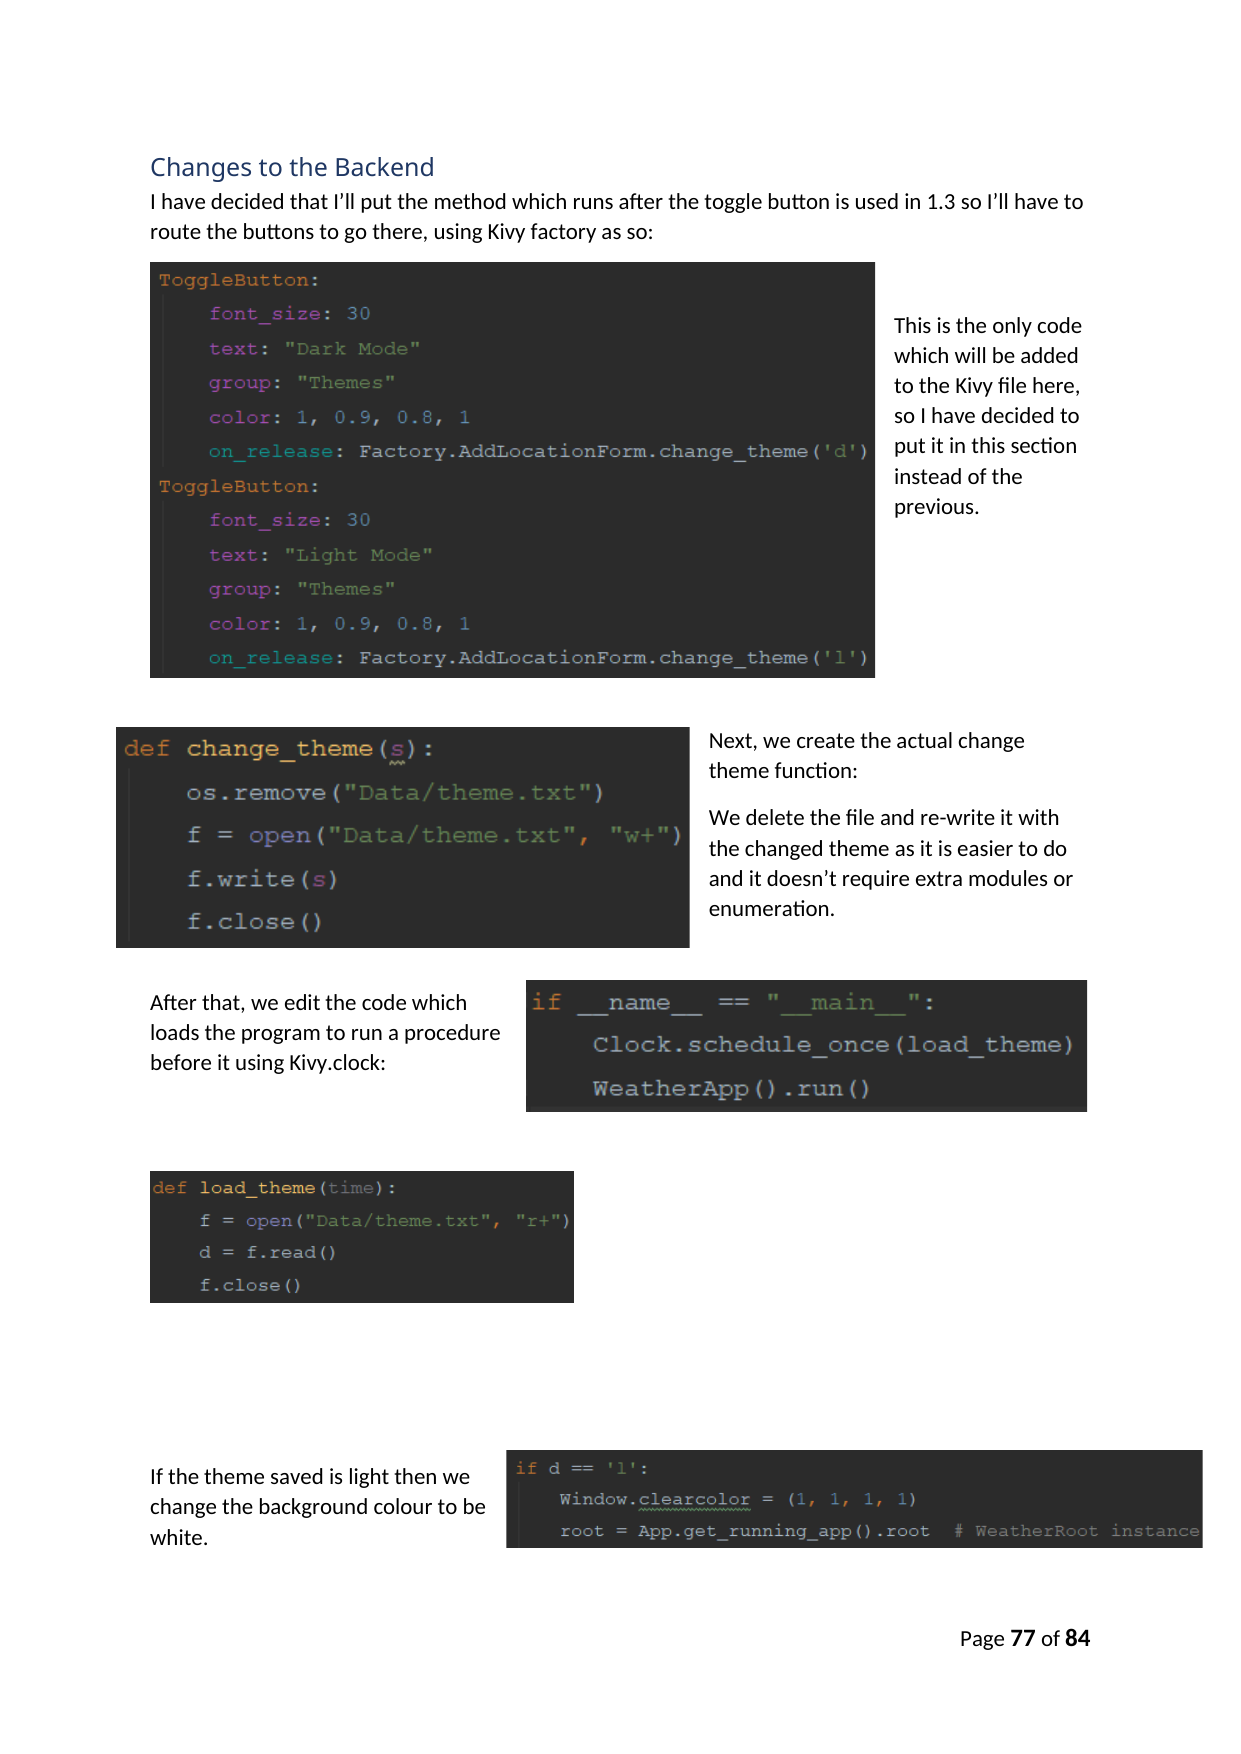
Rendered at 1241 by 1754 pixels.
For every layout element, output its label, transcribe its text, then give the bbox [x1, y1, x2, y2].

text We delete the file and re-write it with the changed theme as it is easier to do and it doesn’t require extra modules or enumeration. [690, 803, 1090, 922]
text This is the only code which will be added to the Kivy file here, so I have decided to put it in this section instead of the previous. [875, 311, 1090, 520]
picture [150, 262, 875, 678]
picture [150, 1171, 574, 1303]
picture [116, 727, 690, 948]
text If the theme saved is light then we change the background colour to be white. [150, 1462, 1090, 1551]
text I have decided that I’ll put the method which runs after the toggle button is used in 1.3 so I’ll have to route the buttons to go there, using Kivy factory as so: [150, 187, 1090, 245]
text Then we create the procedure. It has to take time as a parameter so we can use Kivy.clock with it. The first lines of the procedure open the theme file and get the data from it so we know what theme is saved. [150, 1142, 1090, 1396]
subtitle Changes to the Backend [150, 150, 1090, 184]
picture [506, 1450, 1203, 1548]
text After that, we edit the code which loads the program to run a procedure before it using Kivy.clock: [150, 988, 526, 1076]
text Next, we create the actual change theme function: [150, 726, 1090, 784]
picture [526, 980, 1088, 1112]
